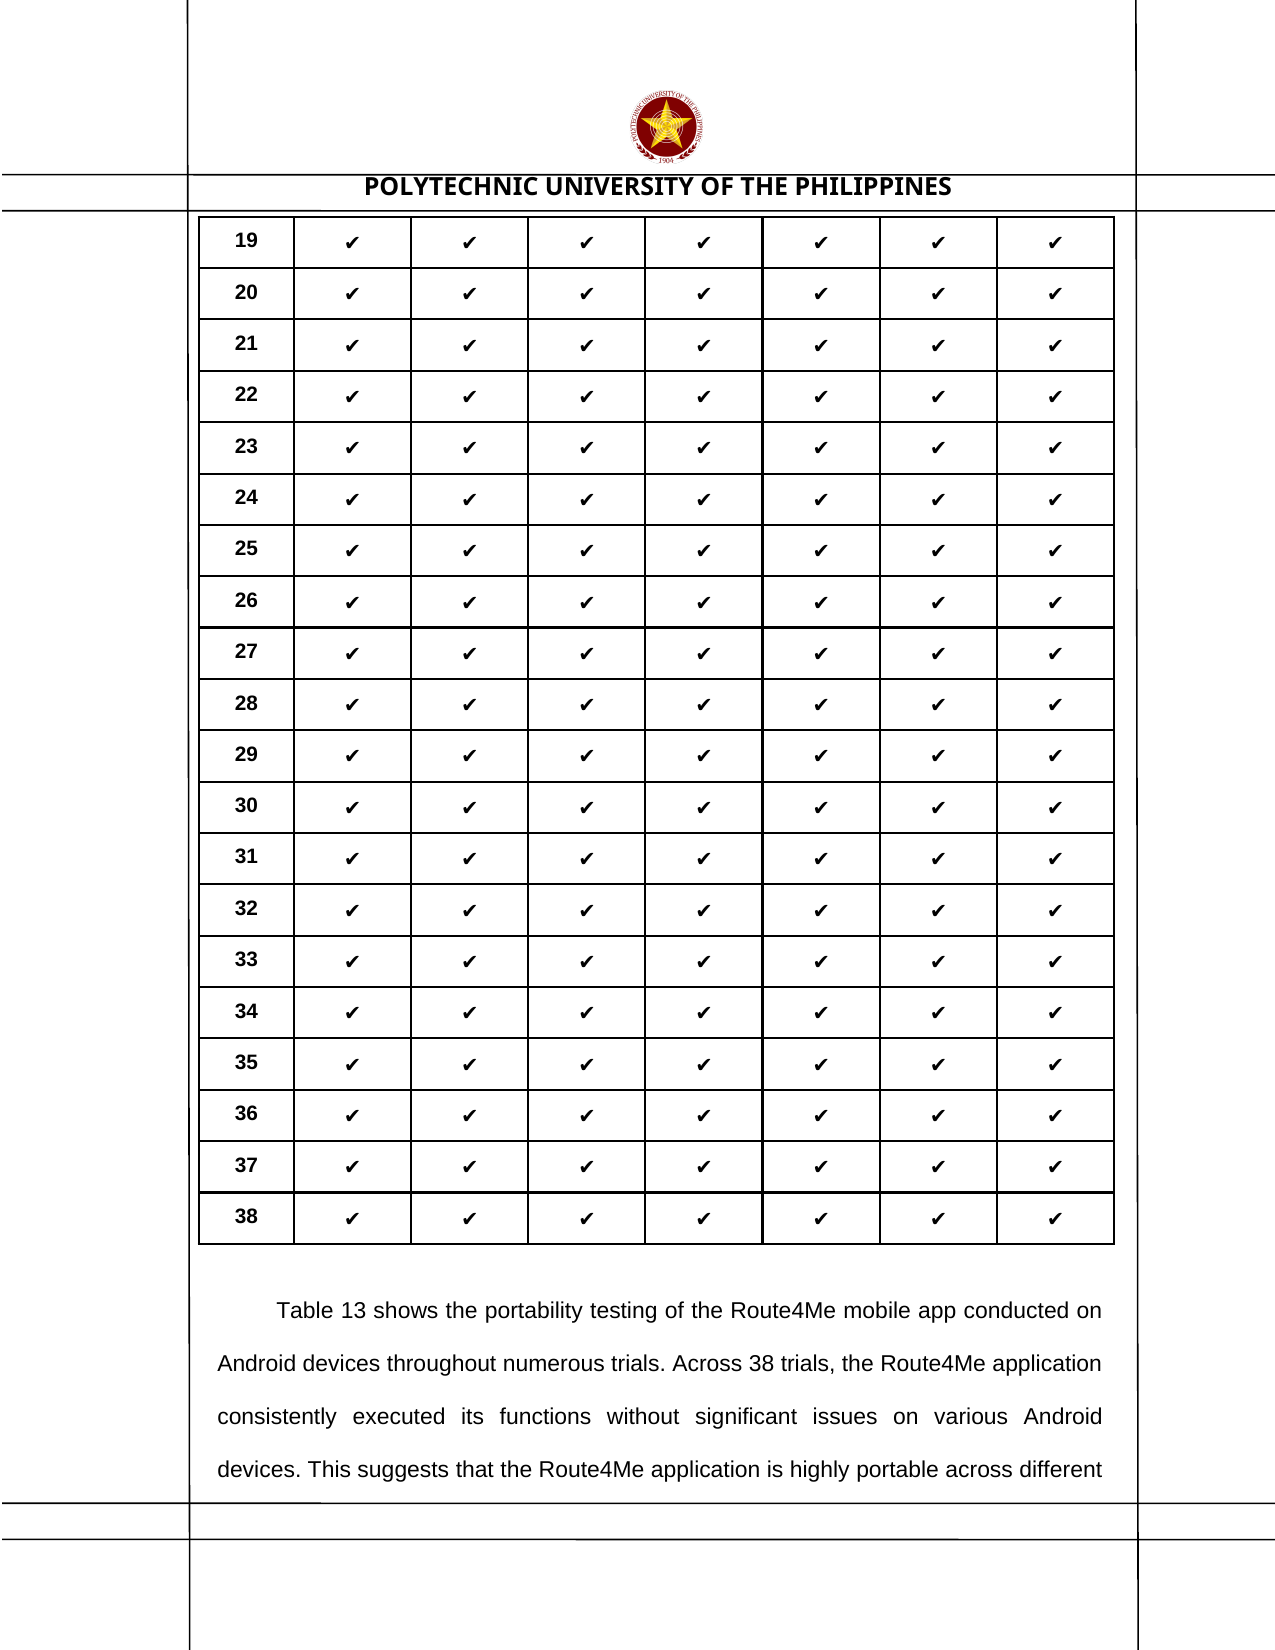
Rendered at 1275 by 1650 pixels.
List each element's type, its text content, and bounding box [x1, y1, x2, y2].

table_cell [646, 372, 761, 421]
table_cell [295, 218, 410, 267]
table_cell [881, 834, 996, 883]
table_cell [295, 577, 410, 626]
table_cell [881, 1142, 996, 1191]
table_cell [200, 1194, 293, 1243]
picture [629, 90, 703, 164]
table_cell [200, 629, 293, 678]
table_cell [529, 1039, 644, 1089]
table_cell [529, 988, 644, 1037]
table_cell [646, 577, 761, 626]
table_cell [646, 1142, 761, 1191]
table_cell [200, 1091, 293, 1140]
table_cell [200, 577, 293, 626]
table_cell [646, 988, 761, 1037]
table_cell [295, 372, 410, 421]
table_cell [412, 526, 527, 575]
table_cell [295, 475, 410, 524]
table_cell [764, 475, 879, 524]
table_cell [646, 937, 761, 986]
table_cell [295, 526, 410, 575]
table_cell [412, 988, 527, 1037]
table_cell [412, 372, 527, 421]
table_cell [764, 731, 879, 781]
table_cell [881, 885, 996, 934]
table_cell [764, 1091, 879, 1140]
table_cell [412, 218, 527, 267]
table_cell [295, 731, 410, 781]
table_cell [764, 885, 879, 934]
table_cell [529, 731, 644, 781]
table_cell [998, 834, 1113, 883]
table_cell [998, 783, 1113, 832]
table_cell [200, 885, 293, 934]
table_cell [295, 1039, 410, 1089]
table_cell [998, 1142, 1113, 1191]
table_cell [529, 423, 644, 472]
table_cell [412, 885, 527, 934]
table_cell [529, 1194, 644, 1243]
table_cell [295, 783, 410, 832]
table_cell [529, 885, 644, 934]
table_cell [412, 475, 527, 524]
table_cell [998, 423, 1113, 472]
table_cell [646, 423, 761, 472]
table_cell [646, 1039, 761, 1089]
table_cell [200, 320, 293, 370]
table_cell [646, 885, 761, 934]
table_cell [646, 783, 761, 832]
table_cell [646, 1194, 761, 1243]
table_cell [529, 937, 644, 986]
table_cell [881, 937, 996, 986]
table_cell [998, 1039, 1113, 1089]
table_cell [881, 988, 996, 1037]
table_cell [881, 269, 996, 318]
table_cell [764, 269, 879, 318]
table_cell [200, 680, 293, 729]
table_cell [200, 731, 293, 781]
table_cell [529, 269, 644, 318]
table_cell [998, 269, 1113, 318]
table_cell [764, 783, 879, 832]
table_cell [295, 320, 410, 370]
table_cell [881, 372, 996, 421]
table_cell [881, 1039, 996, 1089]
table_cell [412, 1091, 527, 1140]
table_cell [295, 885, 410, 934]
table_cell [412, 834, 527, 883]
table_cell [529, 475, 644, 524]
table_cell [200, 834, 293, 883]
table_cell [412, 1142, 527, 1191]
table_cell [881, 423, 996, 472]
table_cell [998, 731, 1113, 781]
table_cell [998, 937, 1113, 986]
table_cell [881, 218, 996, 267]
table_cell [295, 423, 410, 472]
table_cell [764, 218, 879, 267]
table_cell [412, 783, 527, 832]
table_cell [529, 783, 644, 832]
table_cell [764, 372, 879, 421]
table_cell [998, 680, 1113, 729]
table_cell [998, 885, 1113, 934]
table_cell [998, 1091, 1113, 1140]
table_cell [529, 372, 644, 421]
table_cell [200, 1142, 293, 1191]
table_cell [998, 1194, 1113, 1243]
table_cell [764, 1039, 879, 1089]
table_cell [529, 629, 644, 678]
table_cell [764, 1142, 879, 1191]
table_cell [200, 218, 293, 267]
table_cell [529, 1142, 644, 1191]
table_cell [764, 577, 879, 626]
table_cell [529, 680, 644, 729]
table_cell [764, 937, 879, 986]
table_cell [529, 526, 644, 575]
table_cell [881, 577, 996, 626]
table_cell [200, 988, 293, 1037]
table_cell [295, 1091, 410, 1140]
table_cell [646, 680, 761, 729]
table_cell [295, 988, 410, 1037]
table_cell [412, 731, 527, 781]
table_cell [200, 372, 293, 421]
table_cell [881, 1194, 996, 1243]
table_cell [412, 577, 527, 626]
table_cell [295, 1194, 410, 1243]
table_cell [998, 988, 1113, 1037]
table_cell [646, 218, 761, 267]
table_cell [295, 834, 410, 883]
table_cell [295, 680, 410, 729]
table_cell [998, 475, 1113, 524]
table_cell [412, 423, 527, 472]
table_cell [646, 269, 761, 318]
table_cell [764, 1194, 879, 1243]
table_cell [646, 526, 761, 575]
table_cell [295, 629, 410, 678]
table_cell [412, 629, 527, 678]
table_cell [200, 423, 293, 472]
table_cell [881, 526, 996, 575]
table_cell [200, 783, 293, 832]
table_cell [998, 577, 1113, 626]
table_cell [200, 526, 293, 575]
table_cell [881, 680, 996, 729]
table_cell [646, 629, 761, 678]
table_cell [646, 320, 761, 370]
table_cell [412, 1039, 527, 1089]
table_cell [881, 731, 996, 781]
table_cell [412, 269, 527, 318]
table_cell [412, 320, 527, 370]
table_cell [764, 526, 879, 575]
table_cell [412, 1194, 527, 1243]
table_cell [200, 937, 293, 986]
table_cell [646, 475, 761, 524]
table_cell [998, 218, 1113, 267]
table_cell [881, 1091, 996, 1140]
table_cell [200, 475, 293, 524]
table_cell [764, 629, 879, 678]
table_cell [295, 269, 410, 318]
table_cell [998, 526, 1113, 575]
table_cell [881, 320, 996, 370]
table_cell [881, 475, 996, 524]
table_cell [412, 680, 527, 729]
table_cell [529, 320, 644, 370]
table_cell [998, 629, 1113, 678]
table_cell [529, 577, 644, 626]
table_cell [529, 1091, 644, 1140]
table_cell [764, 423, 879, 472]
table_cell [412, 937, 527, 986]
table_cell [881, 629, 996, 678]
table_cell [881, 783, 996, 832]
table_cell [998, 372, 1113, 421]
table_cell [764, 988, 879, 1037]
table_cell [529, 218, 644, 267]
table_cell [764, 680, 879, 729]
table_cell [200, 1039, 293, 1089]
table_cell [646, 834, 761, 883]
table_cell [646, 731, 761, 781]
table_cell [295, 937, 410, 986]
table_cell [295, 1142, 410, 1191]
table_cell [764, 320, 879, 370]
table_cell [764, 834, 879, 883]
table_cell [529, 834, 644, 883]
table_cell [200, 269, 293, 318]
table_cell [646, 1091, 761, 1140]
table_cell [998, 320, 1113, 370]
